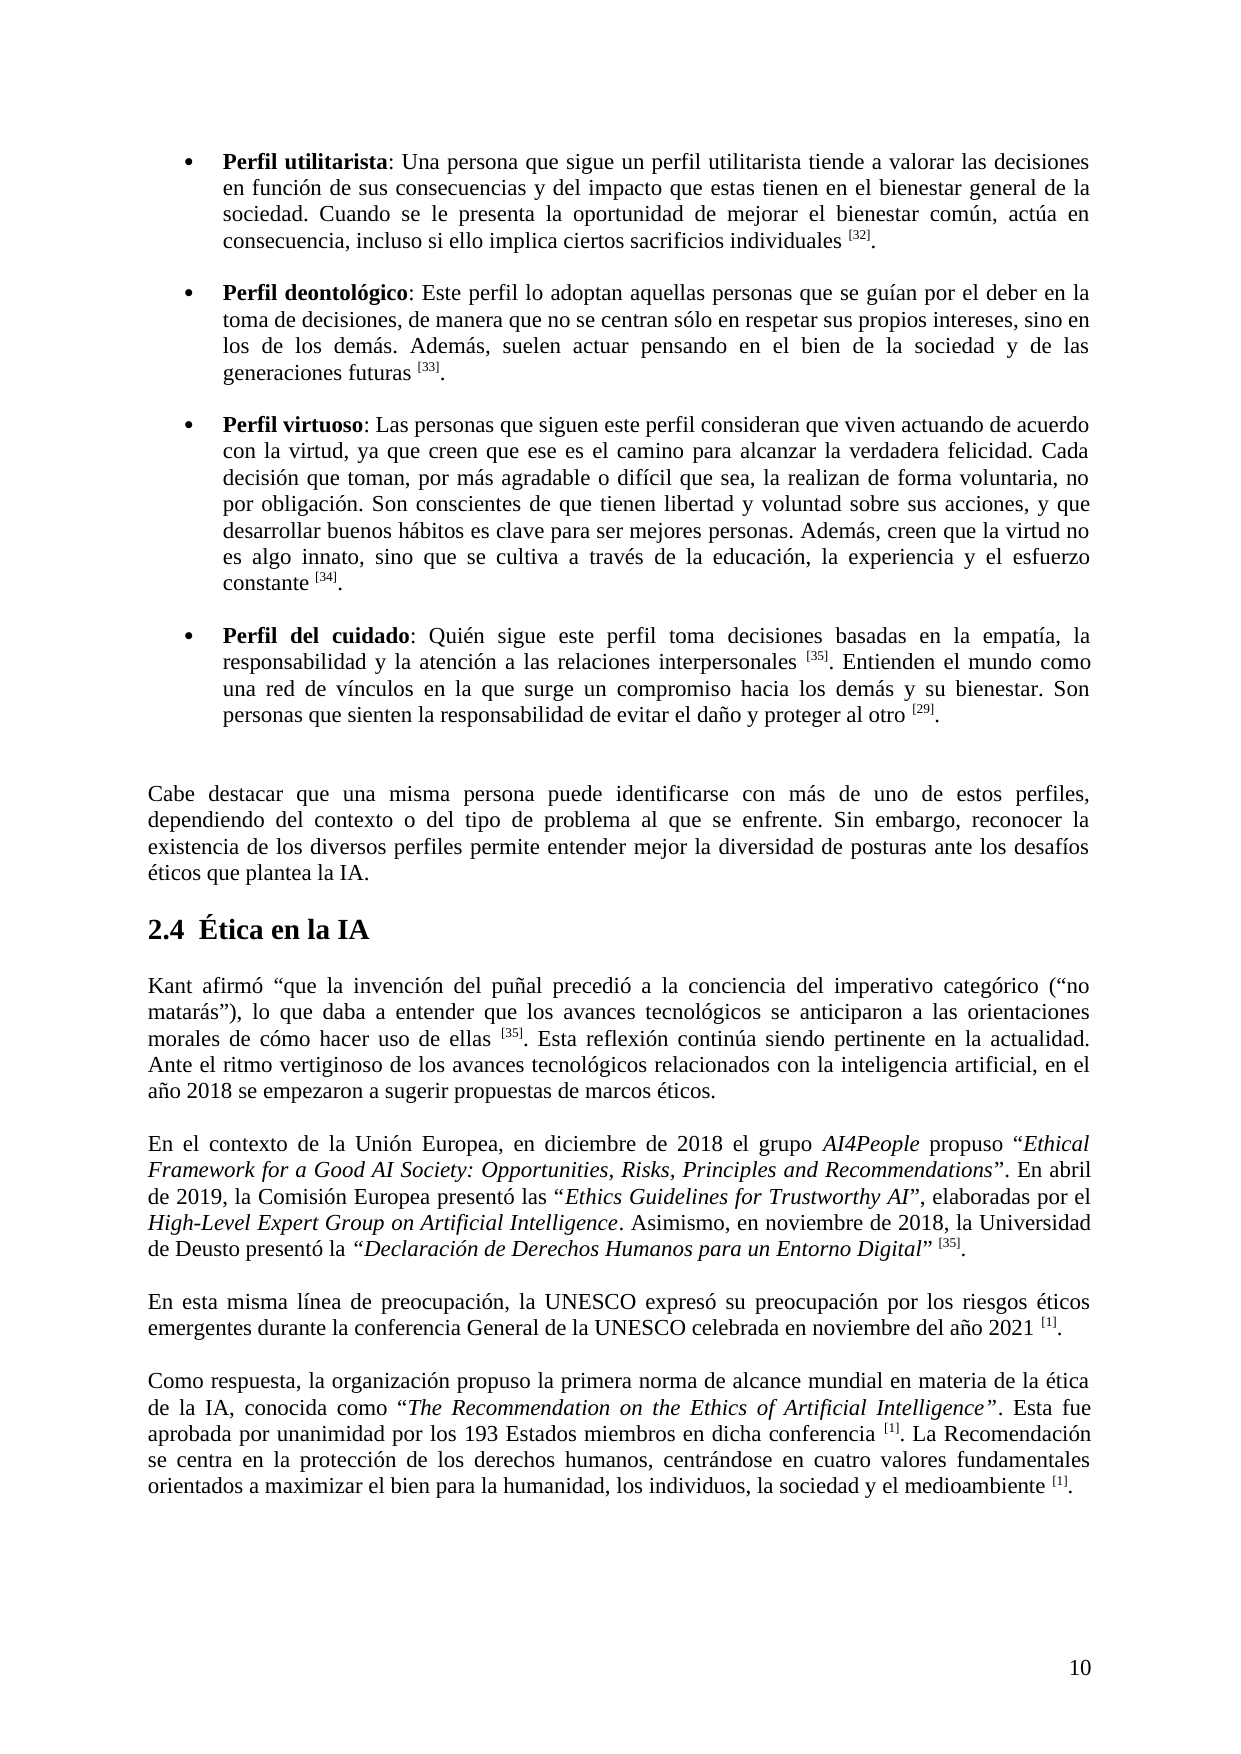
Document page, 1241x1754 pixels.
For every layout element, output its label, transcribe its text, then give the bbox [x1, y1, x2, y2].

text En esta misma línea de preocupación, la UNESCO expresó su preocupación por los riesgos éticos emergentes durante la conferencia General de la UNESCO celebrada en noviembre del año 2021 [1]. [148, 1288, 1091, 1341]
subtitle 2.4 Ética en la IA [148, 912, 1091, 946]
text Como respuesta, la organización propuso la primera norma de alcance mundial en materia de la ética de la IA, conocida como “The Recommendation on the Ethics of Artificial Intelligence”. Esta fue aprobada por unanimidad por los 193 Estados miembros en dicha conferencia [1]. La Recomendación se centra en la protección de los derechos humanos, centrándose en cuatro valores fundamentales orientados a maximizar el bien para la humanidad, los individuos, la sociedad y el medioambiente [1]. [148, 1367, 1091, 1499]
list Perfil deontológico: Este perfil lo adoptan aquellas personas que se guían por el deber en la toma de decisiones, de manera que no se centran sólo en respetar sus propios intereses, sino en los de los demás. Además, suelen actuar pensando en el bien de la sociedad y de las generaciones futuras [33]. [185, 279, 1091, 385]
text En el contexto de la Unión Europea, en diciembre de 2018 el grupo AI4People propuso “Ethical Framework for a Good AI Society: Opportunities, Risks, Principles and Recommendations”. En abril de 2019, la Comisión Europea presentó las “Ethics Guidelines for Trustworthy AI”, elaboradas por el High-Level Expert Group on Artificial Intelligence. Asimismo, en noviembre de 2018, la Universidad de Deusto presentó la “Declaración de Derechos Humanos para un Entorno Digital” [35]. [148, 1130, 1091, 1262]
list Perfil utilitarista: Una persona que sigue un perfil utilitarista tiende a valorar las decisiones en función de sus consecuencias y del impacto que estas tienen en el bienestar general de la sociedad. Cuando se le presenta la oportunidad de mejorar el bienestar común, actúa en consecuencia, incluso si ello implica ciertos sacrificios individuales [32]. [185, 148, 1091, 253]
list Perfil virtuoso: Las personas que siguen este perfil consideran que viven actuando de acuerdo con la virtud, ya que creen que ese es el camino para alcanzar la verdadera felicidad. Cada decisión que toman, por más agradable o difícil que sea, la realizan de forma voluntaria, no por obligación. Son conscientes de que tienen libertad y voluntad sobre sus acciones, y que desarrollar buenos hábitos es clave para ser mejores personas. Además, creen que la virtud no es algo innato, sino que se cultiva a través de la educación, la experiencia y el esfuerzo constante [34]. [185, 411, 1091, 596]
text Kant afirmó “que la invención del puñal precedió a la conciencia del imperativo categórico (“no matarás”), lo que daba a entender que los avances tecnológicos se anticiparon a las orientaciones morales de cómo hacer uso de ellas [35]. Esta reflexión continúa siendo pertinente en la actualidad. Ante el ritmo vertiginoso de los avances tecnológicos relacionados con la inteligencia artificial, en el año 2018 se empezaron a sugerir propuestas de marcos éticos. [148, 972, 1091, 1104]
list Perfil del cuidado: Quién sigue este perfil toma decisiones basadas en la empatía, la responsabilidad y la atención a las relaciones interpersonales [35]. Entienden el mundo como una red de vínculos en la que surge un compromiso hacia los demás y su bienestar. Son personas que sienten la responsabilidad de evitar el daño y proteger al otro [29]. [185, 622, 1091, 727]
text Cabe destacar que una misma persona puede identificarse con más de uno de estos perfiles, dependiendo del contexto o del tipo de problema al que se enfrente. Sin embargo, reconocer la existencia de los diversos perfiles permite entender mejor la diversidad de posturas ante los desafíos éticos que plantea la IA. [148, 780, 1091, 886]
